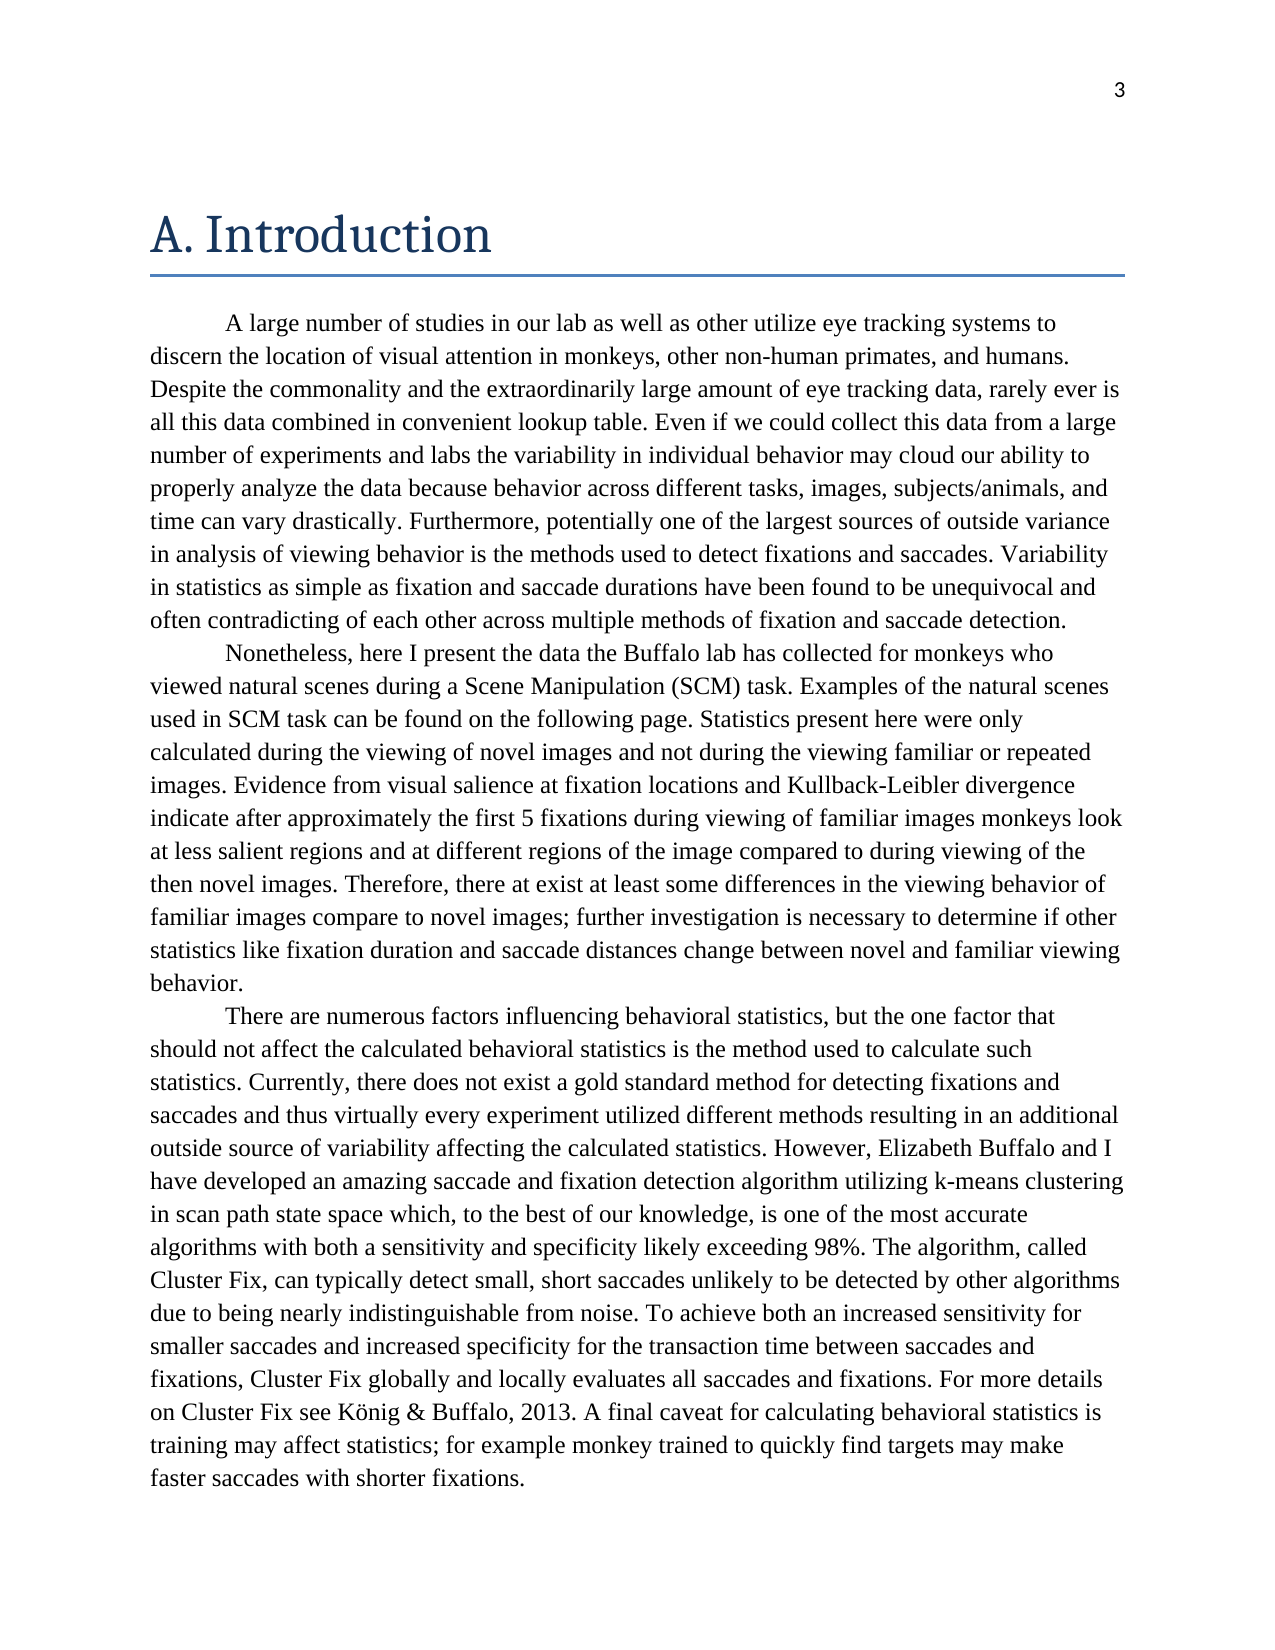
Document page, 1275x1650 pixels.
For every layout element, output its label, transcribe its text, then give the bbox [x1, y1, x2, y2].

text There are numerous factors influencing behavioral statistics, but the one factor that should not affect the calculated behavioral statistics is the method used to calculate such statistics. Currently, there does not exist a gold standard method for detecting fixations and saccades and thus virtually every experiment utilized different methods resulting in an additional outside source of variability affecting the calculated statistics. However, Elizabeth Buffalo and I have developed an amazing saccade and fixation detection algorithm utilizing k-means clustering in scan path state space which, to the best of our knowledge, is one of the most accurate algorithms with both a sensitivity and specificity likely exceeding 98%. The algorithm, called Cluster Fix, can typically detect small, short saccades unlikely to be detected by other algorithms due to being nearly indistinguishable from noise. To achieve both an increased sensitivity for smaller saccades and increased specificity for the transaction time between saccades and fixations, Cluster Fix globally and locally evaluates all saccades and fixations. For more details on Cluster Fix see König & Buffalo, 2013. A final caveat for calculating behavioral statistics is training may affect statistics; for example monkey trained to quickly find targets may make faster saccades with shorter fixations. [150, 1001, 1125, 1492]
title A. Introduction [150, 204, 1125, 274]
text A large number of studies in our lab as well as other utilize eye tracking systems to discern the location of visual attention in monkeys, other non-human primates, and humans. Despite the commonality and the extraordinarily large amount of eye tracking data, rarely ever is all this data combined in convenient lookup table. Even if we could collect this data from a large number of experiments and labs the variability in individual behavior may cloud our ability to properly analyze the data because behavior across different tasks, images, subjects/animals, and time can vary drastically. Furthermore, potentially one of the largest sources of outside variance in analysis of viewing behavior is the methods used to detect fixations and saccades. Variability in statistics as simple as fixation and saccade durations have been found to be unequivocal and often contradicting of each other across multiple methods of fixation and saccade detection. [150, 308, 1125, 634]
text Nonetheless, here I present the data the Buffalo lab has collected for monkeys who viewed natural scenes during a Scene Manipulation (SCM) task. Examples of the natural scenes used in SCM task can be found on the following page. Statistics present here were only calculated during the viewing of novel images and not during the viewing familiar or repeated images. Evidence from visual salience at fixation locations and Kullback-Leibler divergence indicate after approximately the first 5 fixations during viewing of familiar images monkeys look at less salient regions and at different regions of the image compared to during viewing of the then novel images. Therefore, there at exist at least some differences in the viewing behavior of familiar images compare to novel images; further investigation is necessary to determine if other statistics like fixation duration and saccade distances change between novel and familiar viewing behavior. [150, 638, 1125, 997]
